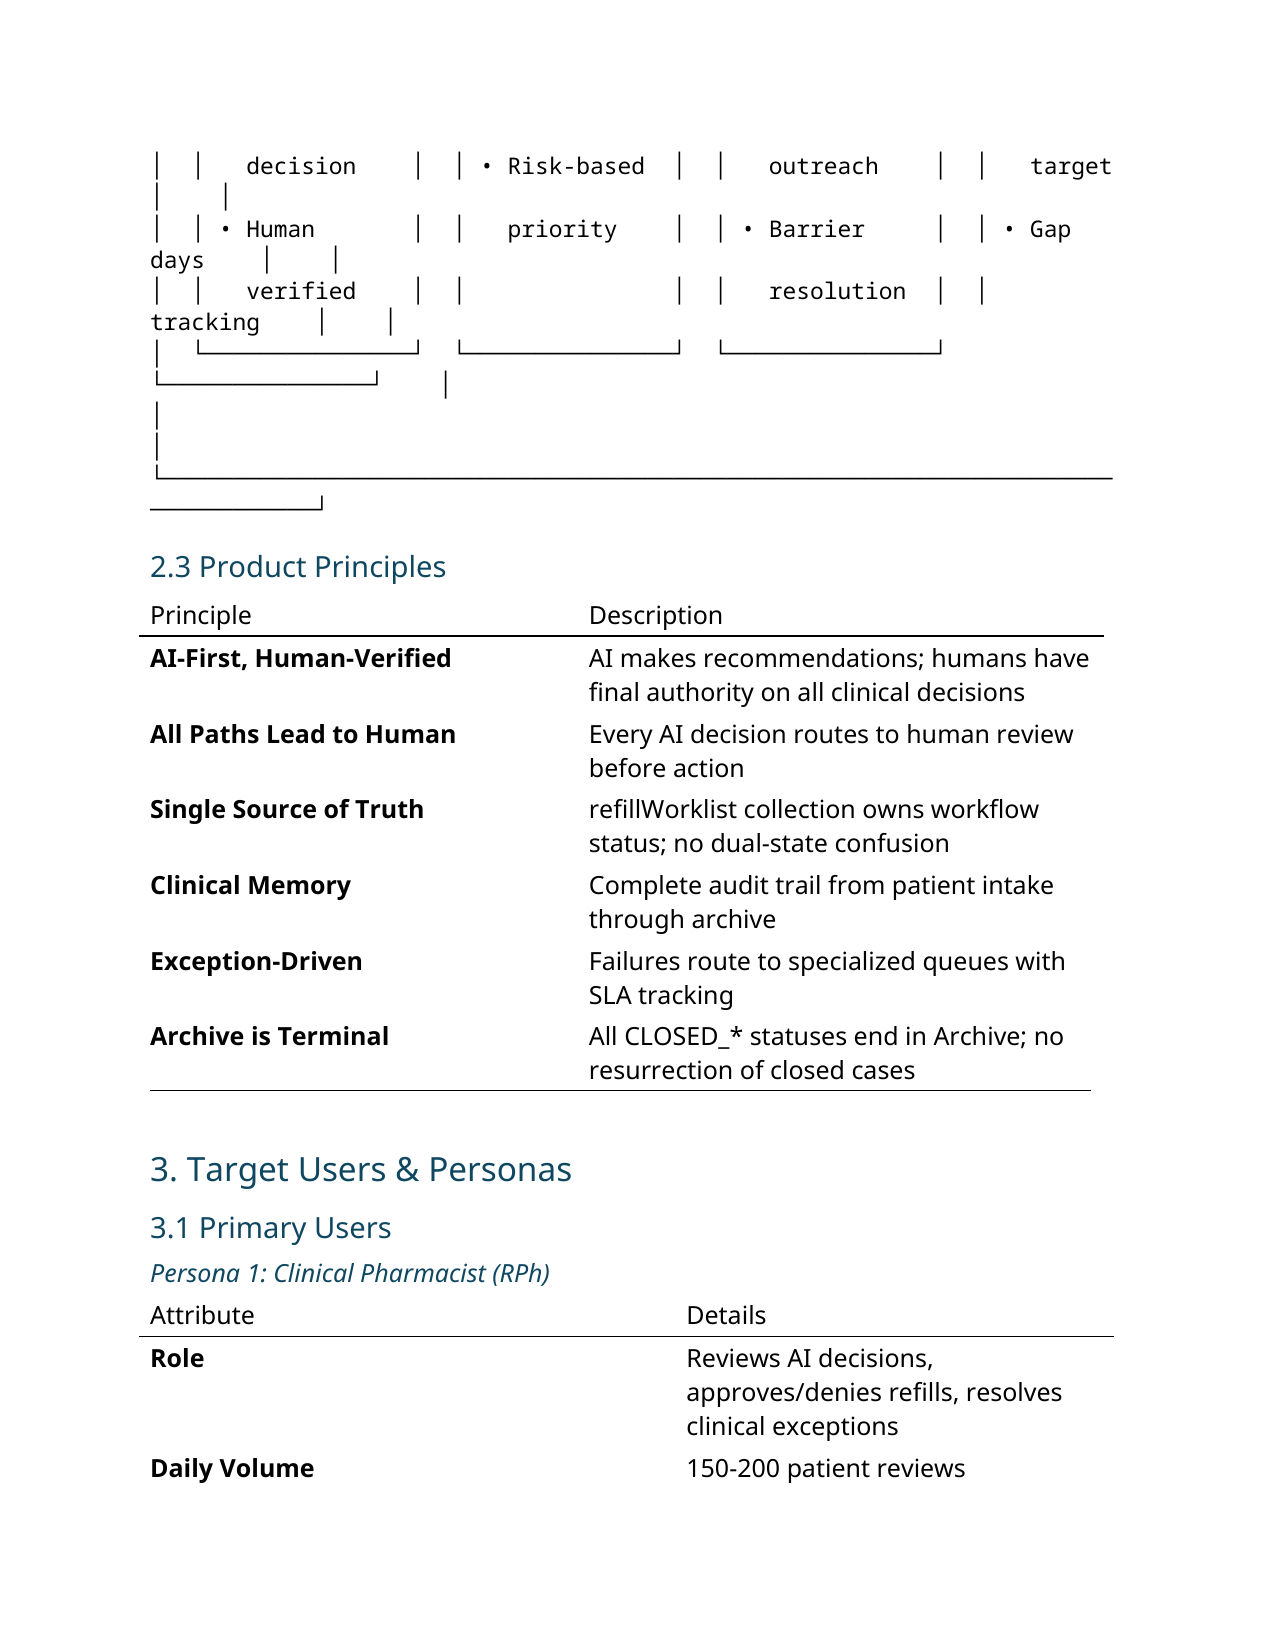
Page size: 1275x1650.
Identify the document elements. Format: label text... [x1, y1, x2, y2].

table_header Description [578, 594, 1104, 635]
table_cell Daily Volume [139, 1447, 675, 1488]
table_cell All Paths Lead to Human [139, 713, 577, 788]
subtitle Persona 1: Clinical Pharmacist (RPh) [150, 1256, 1125, 1290]
subtitle 3.1 Primary Users [150, 1208, 1125, 1247]
table_cell Every AI decision routes to human review before action [578, 713, 1104, 788]
table_cell Archive is Terminal [139, 1015, 577, 1091]
table_cell Failures route to specialized queues with SLA tracking [578, 940, 1104, 1015]
table_cell Complete audit trail from patient intake through archive [578, 864, 1104, 939]
table_cell Exception-Driven [139, 940, 577, 1015]
table_cell Clinical Memory [139, 864, 577, 939]
table_header Principle [139, 594, 577, 635]
table_cell 150-200 patient reviews [675, 1447, 1114, 1488]
table_cell All CLOSED_* statuses end in Archive; no resurrection of closed cases [578, 1015, 1104, 1091]
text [150, 150, 1125, 525]
table_cell Role [139, 1337, 675, 1447]
table_header Attribute [139, 1294, 675, 1336]
subtitle 2.3 Product Principles [150, 546, 1125, 586]
table_header Details [675, 1294, 1114, 1336]
table_cell Reviews AI decisions, approves/denies refills, resolves clinical exceptions [675, 1337, 1114, 1447]
subtitle 3. Target Users & Personas [150, 1146, 1125, 1191]
table_cell refillWorklist collection owns workflow status; no dual-state confusion [578, 788, 1104, 864]
table_cell Single Source of Truth [139, 788, 577, 864]
table_cell AI-First, Human-Verified [139, 637, 577, 713]
table_cell AI makes recommendations; humans have final authority on all clinical decisions [578, 637, 1104, 713]
